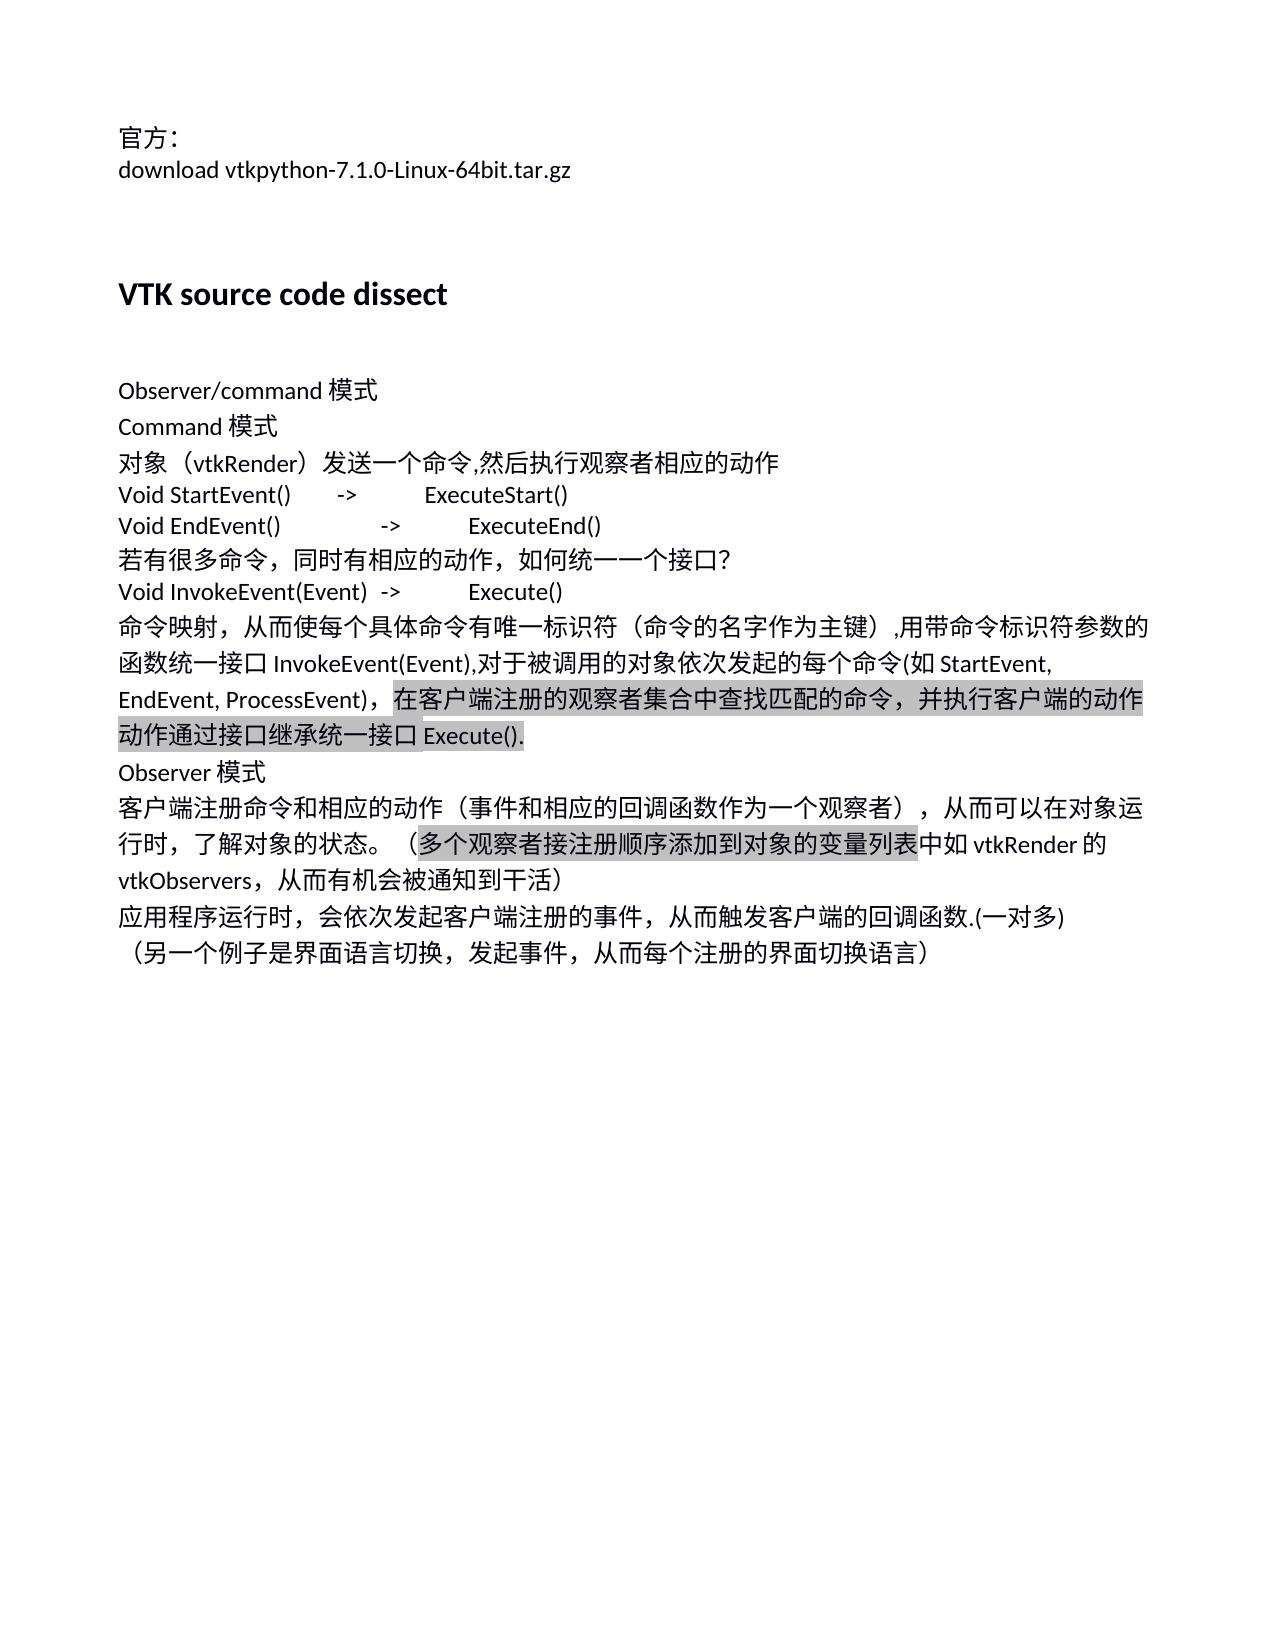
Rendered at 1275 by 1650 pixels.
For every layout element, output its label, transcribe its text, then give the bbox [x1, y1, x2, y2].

subtitle VTK source code dissect [118, 273, 1157, 314]
text Observer模式 [118, 752, 1157, 788]
text 官方： [118, 118, 1157, 154]
text Observer/command 模式 [118, 371, 1157, 407]
text 命令映射，从而使每个具体命令有唯一标识符（命令的名字作为主键）,用带命令标识符参数的函数统一接口InvokeEvent(Event),对于被调用的对象依次发起的每个命令(如StartEvent, EndEvent, ProcessEvent)，在客户端注册的观察者集合中查找匹配的命令，并执行客户端的动作 [118, 607, 1157, 716]
text 若有很多命令，同时有相应的动作，如何统一一个接口？ [118, 540, 1157, 577]
text Void InvokeEvent(Event) -> Execute() [118, 577, 1157, 607]
text Command 模式 [118, 407, 1157, 443]
text download vtkpython-7.1.0-Linux-64bit.tar.gz [118, 154, 1157, 185]
text 动作通过接口继承统一接口Execute(). [423, 716, 1157, 752]
text Void StartEvent() -> ExecuteStart() [118, 479, 1157, 510]
text 客户端注册命令和相应的动作（事件和相应的回调函数作为一个观察者），从而可以在对象运行时，了解对象的状态。（多个观察者接注册顺序添加到对象的变量列表中如vtkRender的vtkObservers，从而有机会被通知到干活） [118, 788, 1157, 897]
text （另一个例子是界面语言切换，发起事件，从而每个注册的界面切换语言） [118, 933, 1157, 969]
text Void EndEvent() -> ExecuteEnd() [118, 510, 1157, 540]
text 对象（vtkRender）发送一个命令,然后执行观察者相应的动作 [118, 443, 1157, 479]
text 应用程序运行时，会依次发起客户端注册的事件，从而触发客户端的回调函数.(一对多) [118, 897, 1157, 933]
